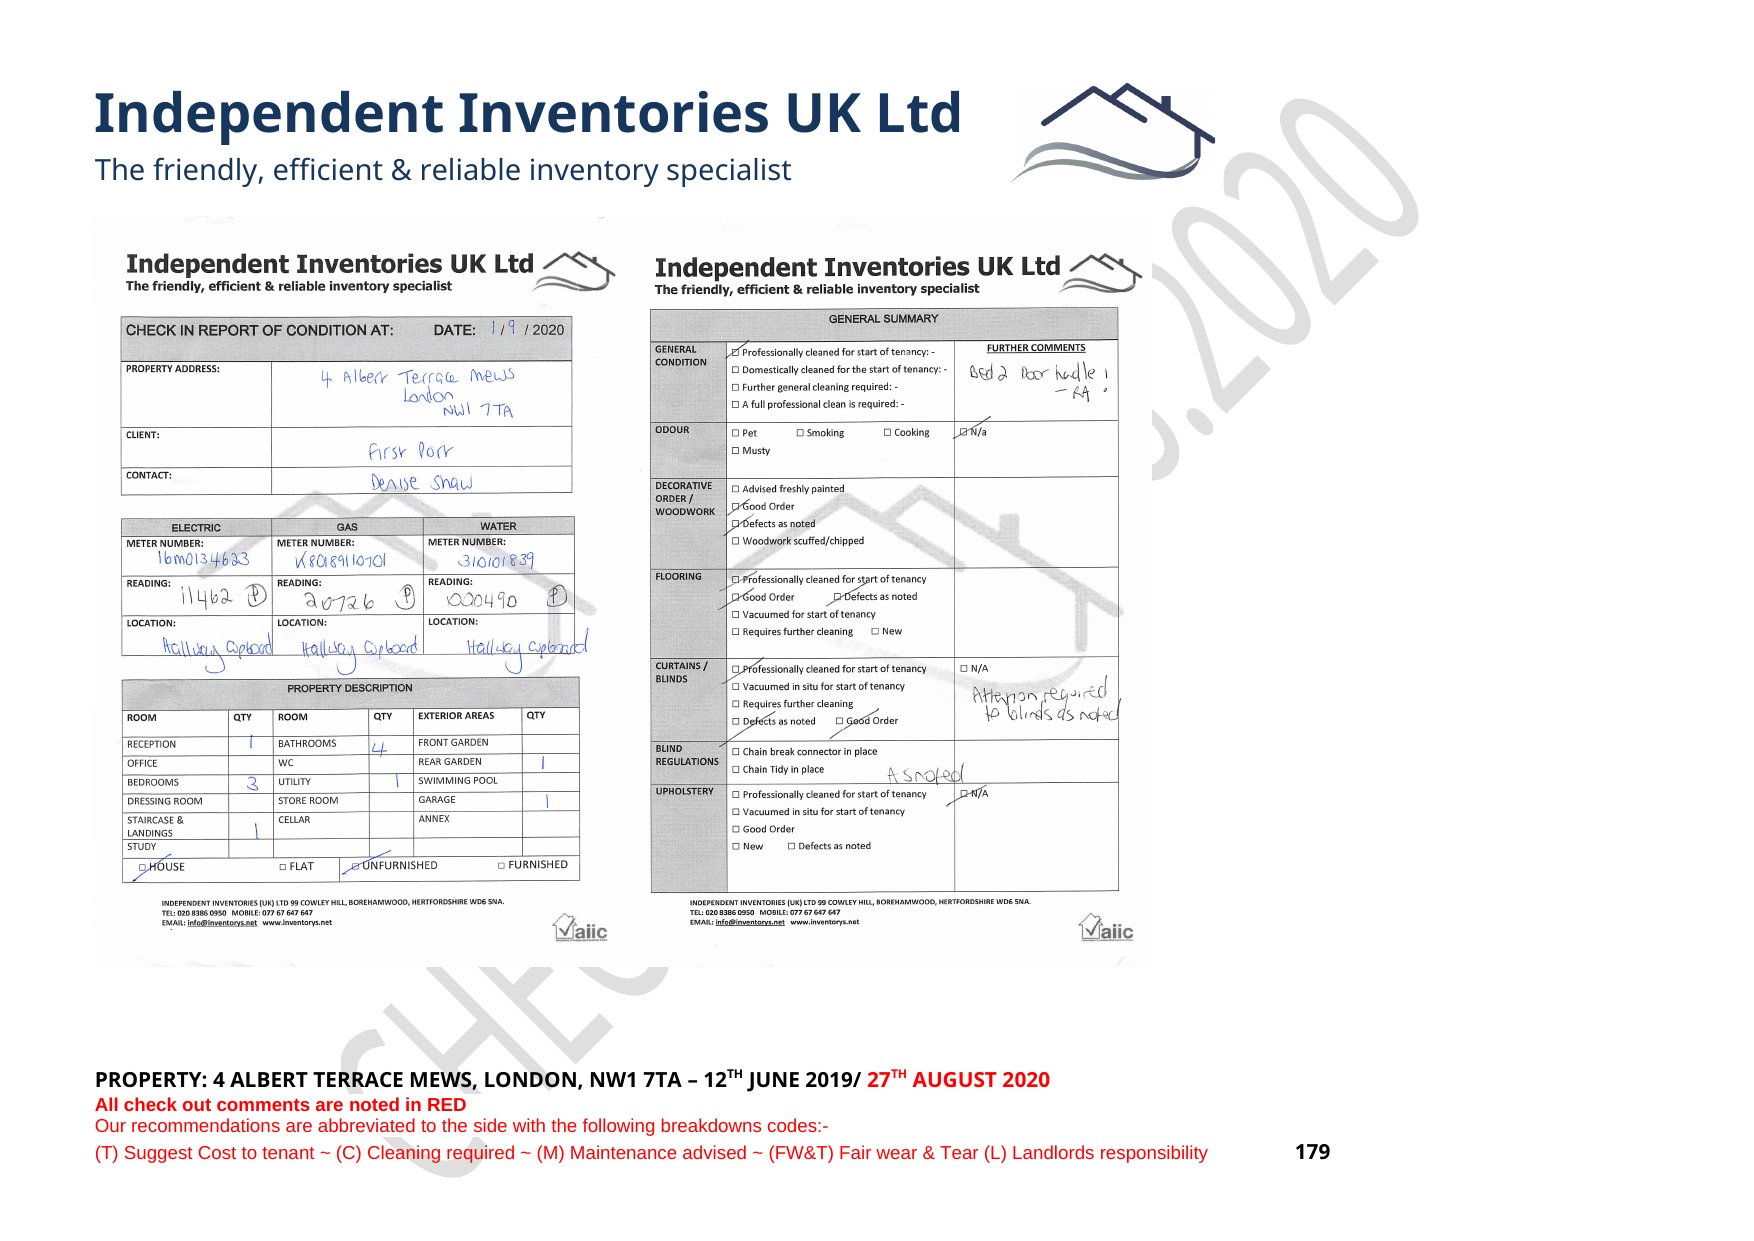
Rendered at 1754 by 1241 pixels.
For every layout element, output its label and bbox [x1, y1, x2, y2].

picture [1010, 83, 1216, 181]
